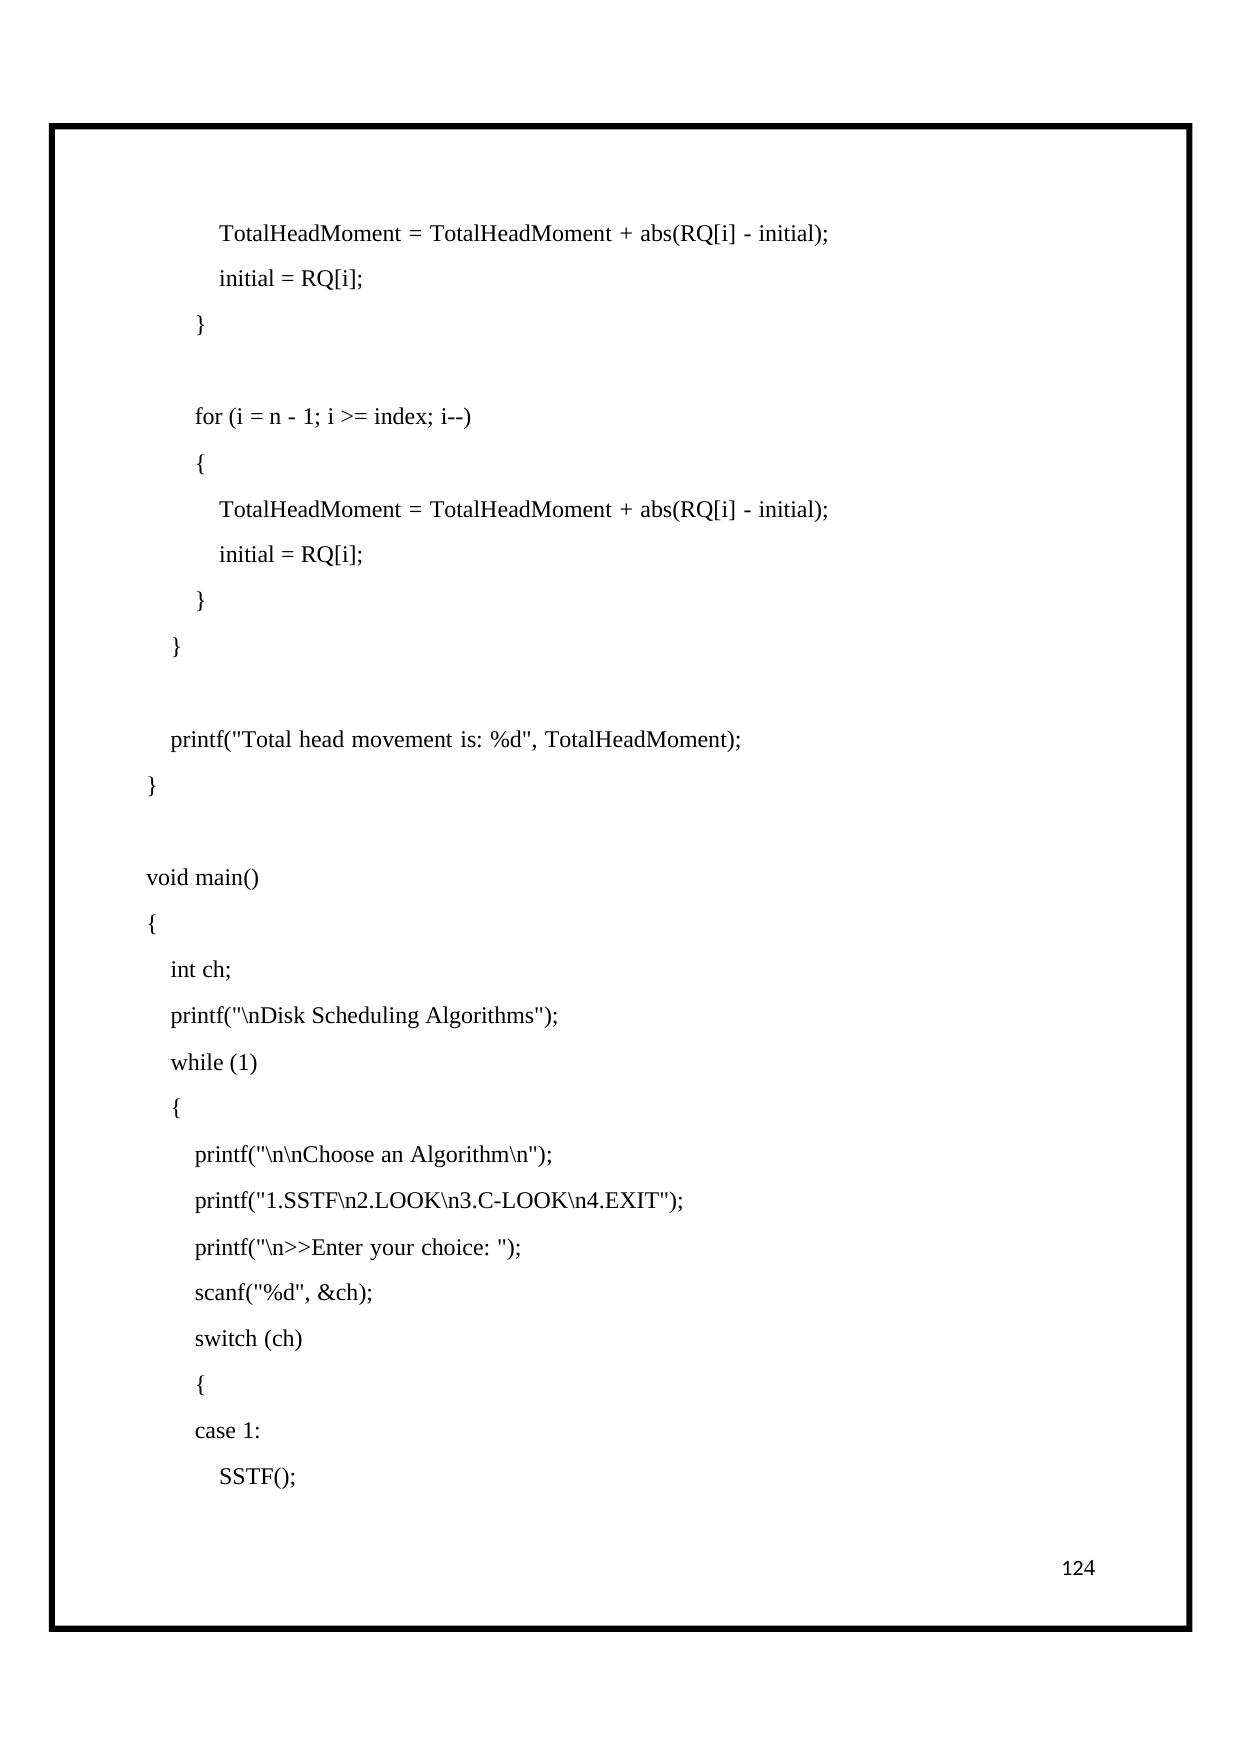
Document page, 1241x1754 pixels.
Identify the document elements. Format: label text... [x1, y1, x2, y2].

text printf("\nDisk Scheduling Algorithms"); while (1) [170, 1001, 577, 1075]
text printf("\n\nChoose an Algorithm\n"); printf("1.SSTF\n2.LOOK\n3.C-LOOK\n4.EXIT"); [194, 1140, 692, 1214]
text SSTF(); [219, 1462, 1144, 1490]
text } [146, 771, 1144, 798]
text for (i = n - 1; i >= index; i--) [194, 402, 1144, 430]
text case 1: [194, 1416, 1144, 1443]
text printf("Total head movement is: %d", TotalHeadMoment); [170, 725, 1144, 752]
text } [194, 586, 1144, 614]
text } [194, 310, 1144, 338]
text void main() [146, 863, 1144, 891]
text switch (ch) [194, 1324, 1144, 1352]
text { [170, 1094, 1144, 1121]
text TotalHeadMoment = TotalHeadMoment + abs(RQ[i] - initial); initial = RQ[i]; [219, 494, 853, 568]
text int ch; [170, 955, 1144, 983]
text } [170, 632, 1144, 660]
text { [146, 909, 1144, 937]
text TotalHeadMoment = TotalHeadMoment + abs(RQ[i] - initial); initial = RQ[i]; [219, 218, 853, 292]
text { [194, 1370, 1144, 1397]
text printf("\n>>Enter your choice: "); scanf("%d", &ch); [194, 1232, 577, 1306]
text { [194, 448, 1144, 476]
